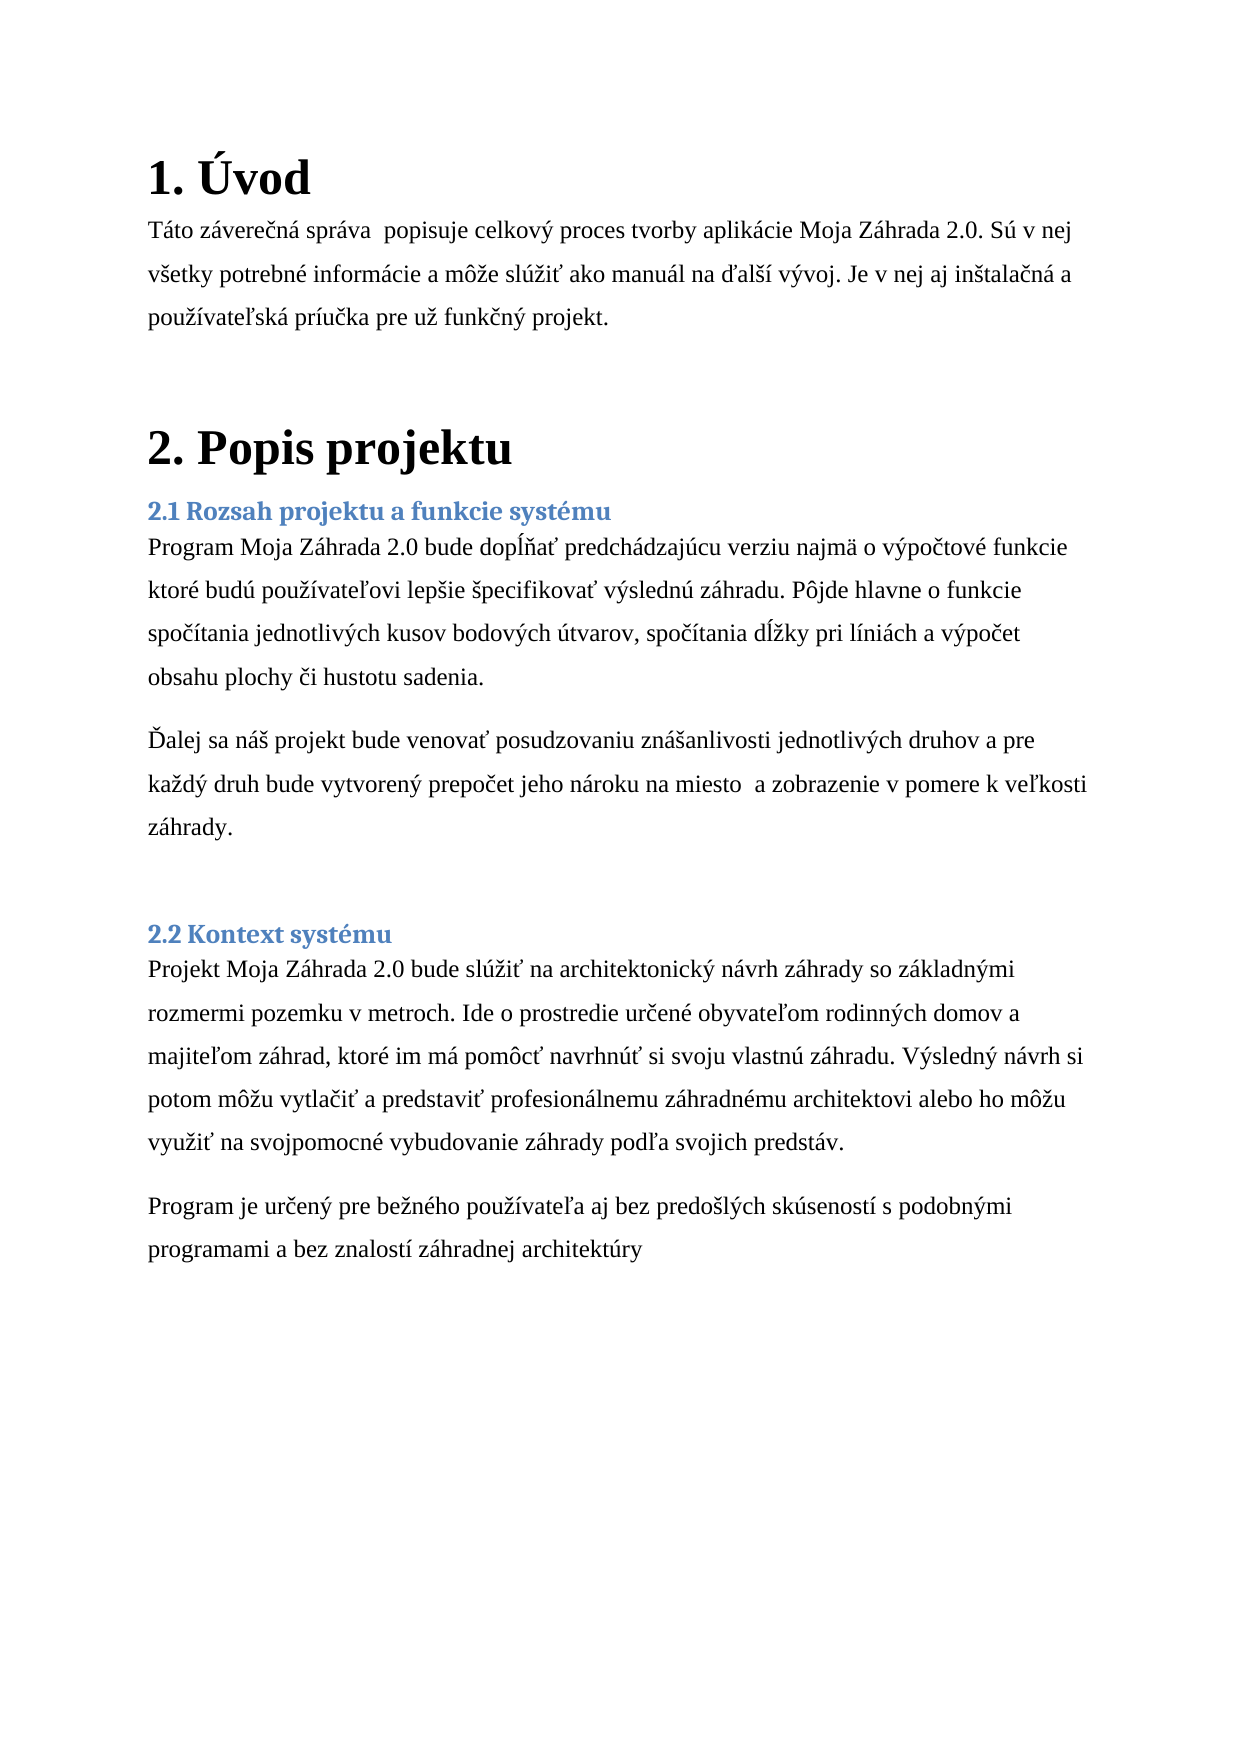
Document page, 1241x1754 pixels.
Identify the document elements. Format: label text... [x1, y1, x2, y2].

text Ďalej sa náš projekt bude venovať posudzovaniu znášanlivosti jednotlivých druhov a pre každý druh bude vytvorený prepočet jeho nároku na miesto a zobrazenie v pomere k veľkosti záhrady. [148, 726, 1093, 884]
subtitle 2.1 Rozsah projektu a funkcie systému [148, 496, 1093, 528]
subtitle 1. Úvod [148, 148, 1093, 205]
text Projekt Moja Záhrada 2.0 bude slúžiť na architektonický návrh záhrady so základnými rozmermi pozemku v metroch. Ide o prostredie určené obyvateľom rodinných domov a majiteľom záhrad, ktoré im má pomôcť navrhnúť si svoju vlastnú záhradu. Výsledný návrh si potom môžu vytlačiť a predstaviť profesionálnemu záhradnému architektovi alebo ho môžu využiť na svojpomocné vybudovanie záhrady podľa svojich predstáv. [148, 954, 1093, 1156]
subtitle 2. Popis projektu [148, 418, 1093, 476]
subtitle 2.2 Kontext systému [148, 919, 1093, 950]
text Táto záverečná správa popisuje celkový proces tvorby aplikácie Moja Záhrada 2.0. Sú v nej všetky potrebné informácie a môže slúžiť ako manuál na ďalší vývoj. Je v nej aj inštalačná a používateľská príučka pre už funkčný projekt. [148, 216, 1093, 331]
text Program Moja Záhrada 2.0 bude dopĺňať predchádzajúcu verziu najmä o výpočtové funkcie ktoré budú používateľovi lepšie špecifikovať výslednú záhradu. Pôjde hlavne o funkcie spočítania jednotlivých kusov bodových útvarov, spočítania dĺžky pri líniách a výpočet obsahu plochy či hustotu sadenia. [148, 532, 1093, 690]
text Program je určený pre bežného používateľa aj bez predošlých skúseností s podobnými programami a bez znalostí záhradnej architektúry [148, 1191, 1093, 1263]
